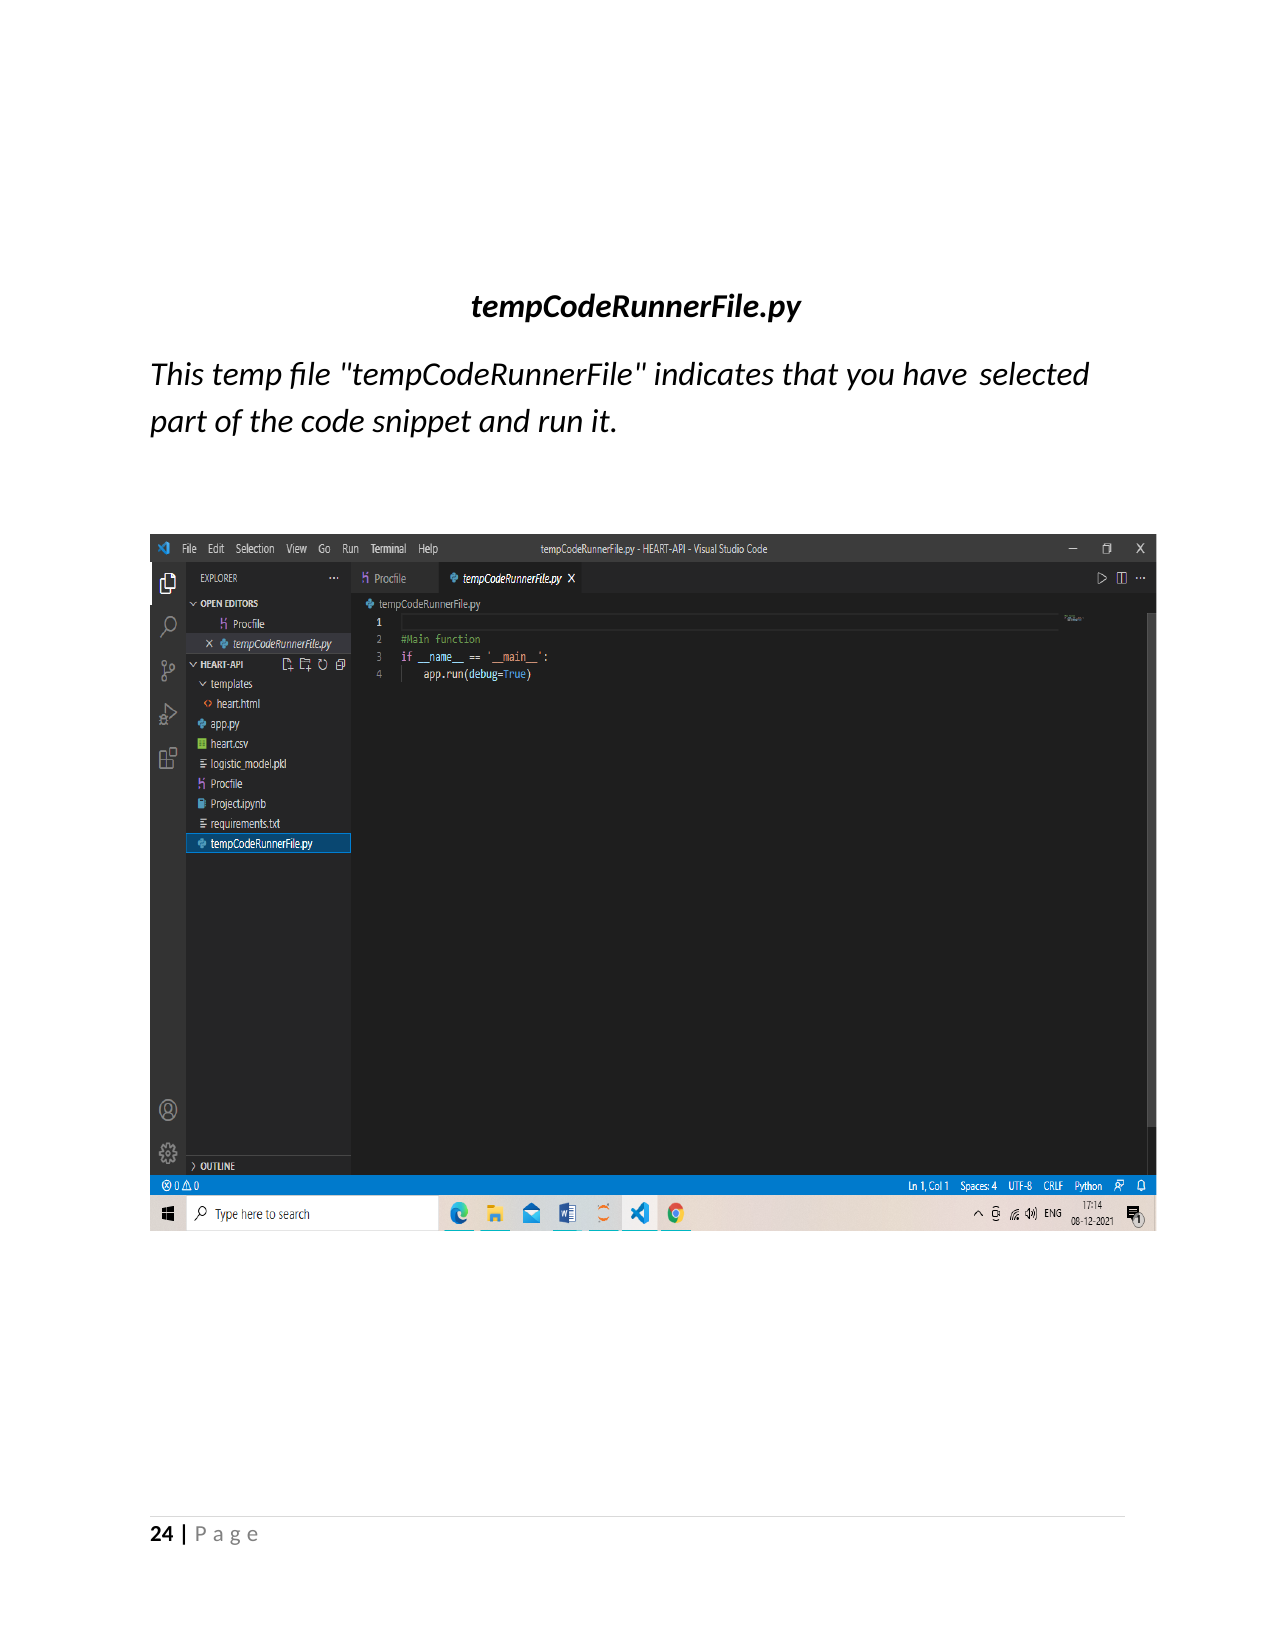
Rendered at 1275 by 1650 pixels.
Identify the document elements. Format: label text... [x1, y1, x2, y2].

text This temp file "tempCodeRunnerFile" indicates that you have selected part of the code snippet and run it. [150, 353, 1125, 440]
text tempCodeRunnerFile.py [150, 285, 1125, 326]
picture [150, 534, 1157, 1231]
